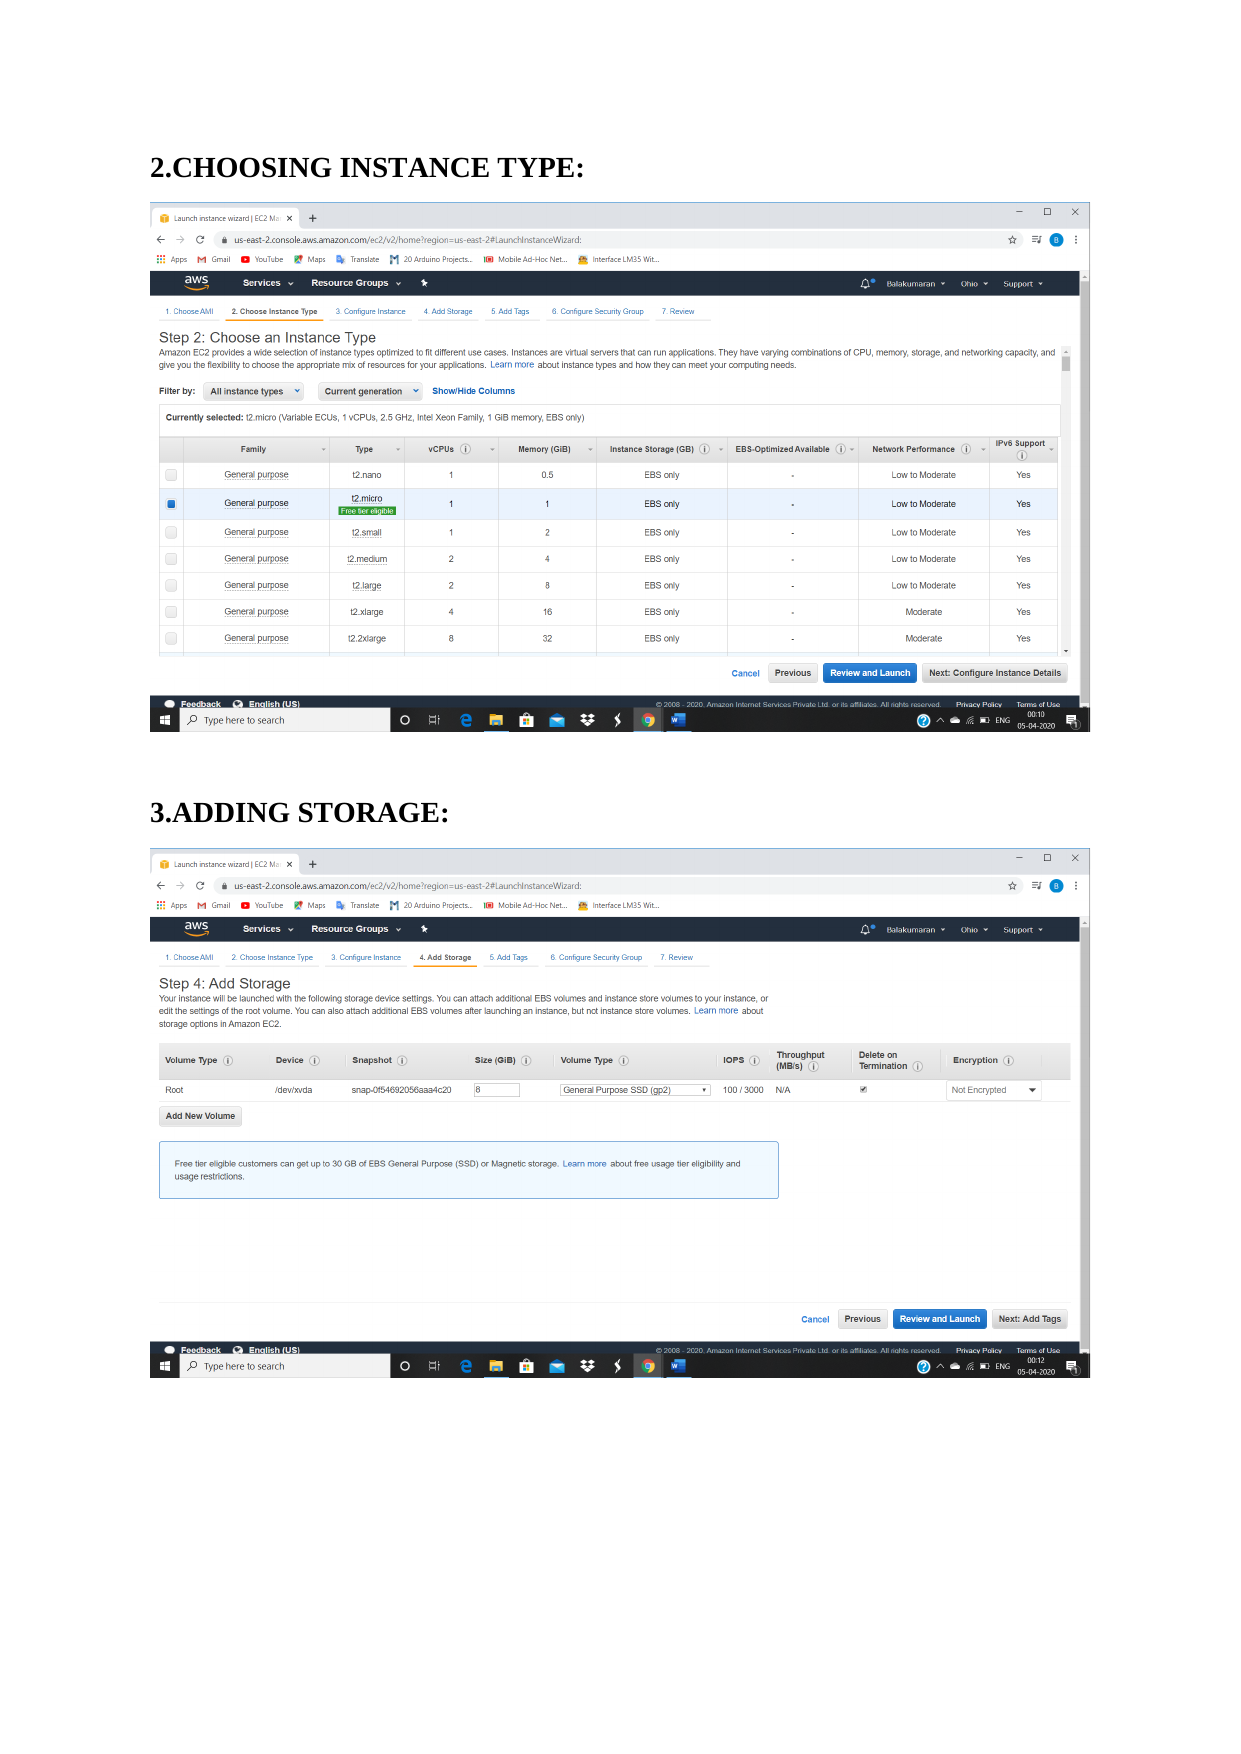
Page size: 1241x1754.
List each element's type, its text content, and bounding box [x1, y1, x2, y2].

text 3.ADDING STORAGE: [150, 796, 1090, 829]
picture [150, 202, 1091, 732]
text 2.CHOOSING INSTANCE TYPE: [150, 150, 1090, 183]
picture [150, 848, 1091, 1378]
